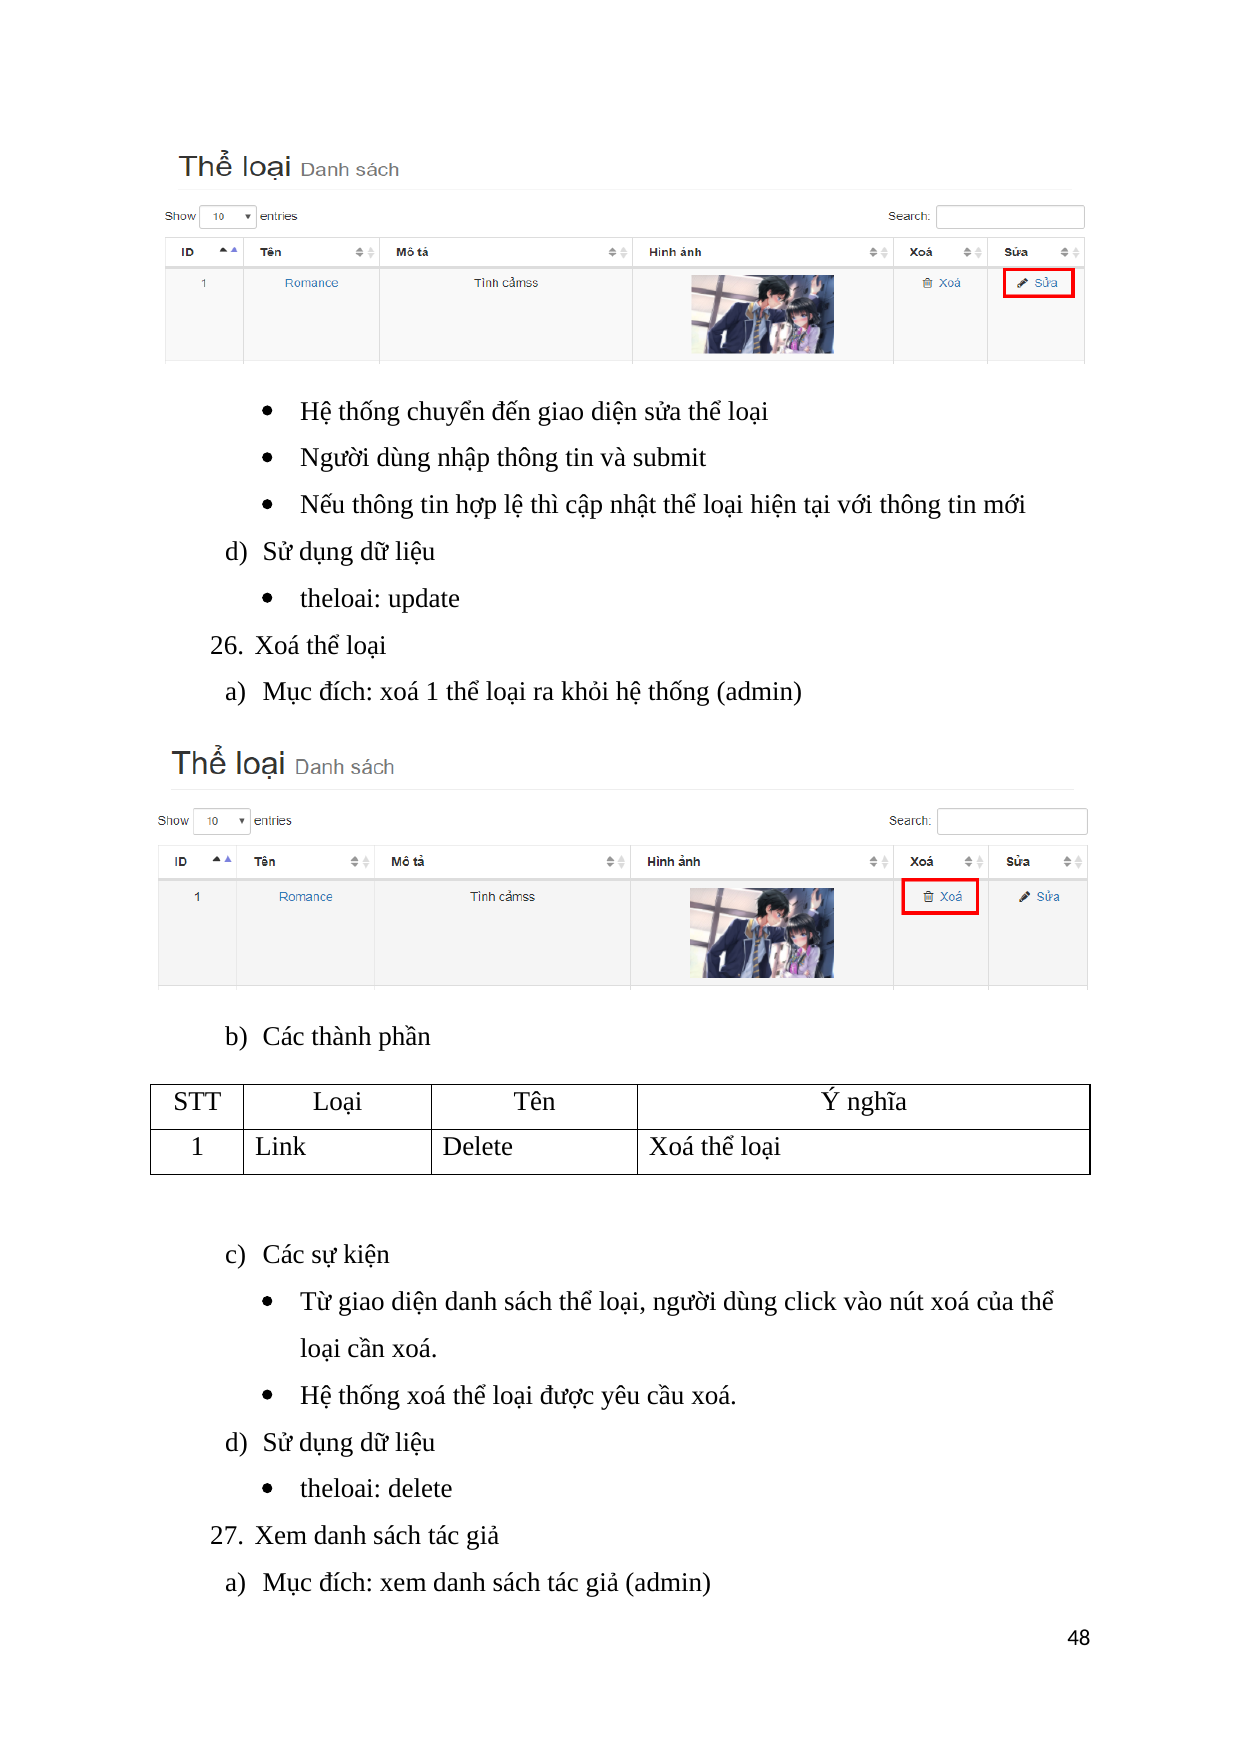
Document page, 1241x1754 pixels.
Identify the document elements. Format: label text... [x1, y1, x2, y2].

list Hệ thống xoá thể loại được yêu cầu xoá. [262, 1379, 1090, 1410]
table_header Loại [244, 1085, 431, 1129]
list Xoá thể loại [210, 629, 1090, 660]
list Sử dụng dữ liệu [225, 1426, 1090, 1457]
picture [150, 738, 1091, 990]
list Hệ thống chuyển đến giao diện sửa thể loại [262, 395, 1090, 426]
list Các sự kiện [225, 1239, 1090, 1270]
table_cell 1 [151, 1130, 243, 1174]
table_cell Link [244, 1130, 431, 1174]
table_header STT [151, 1085, 243, 1129]
list Sử dụng dữ liệu [225, 535, 1090, 566]
table_cell Delete [432, 1130, 637, 1174]
list theloai: delete [262, 1472, 1090, 1503]
picture [150, 150, 1091, 364]
list Từ giao diện danh sách thể loại, người dùng click vào nút xoá của thể loại cần xoá. [262, 1285, 1090, 1363]
list Xem danh sách tác giả [210, 1519, 1090, 1550]
table_header Tên [432, 1085, 637, 1129]
list Các thành phần [225, 1020, 1090, 1051]
list Người dùng nhập thông tin và submit [262, 442, 1090, 473]
table_cell Xoá thể loại [638, 1130, 1089, 1174]
list Mục đích: xem danh sách tác giả (admin) [225, 1566, 1090, 1597]
list Nếu thông tin hợp lệ thì cập nhật thể loại hiện tại với thông tin mới [262, 488, 1090, 520]
list Mục đích: xoá 1 thể loại ra khỏi hệ thống (admin) [225, 676, 1090, 707]
list theloai: update [262, 582, 1090, 613]
table_header Ý nghĩa [638, 1085, 1089, 1129]
